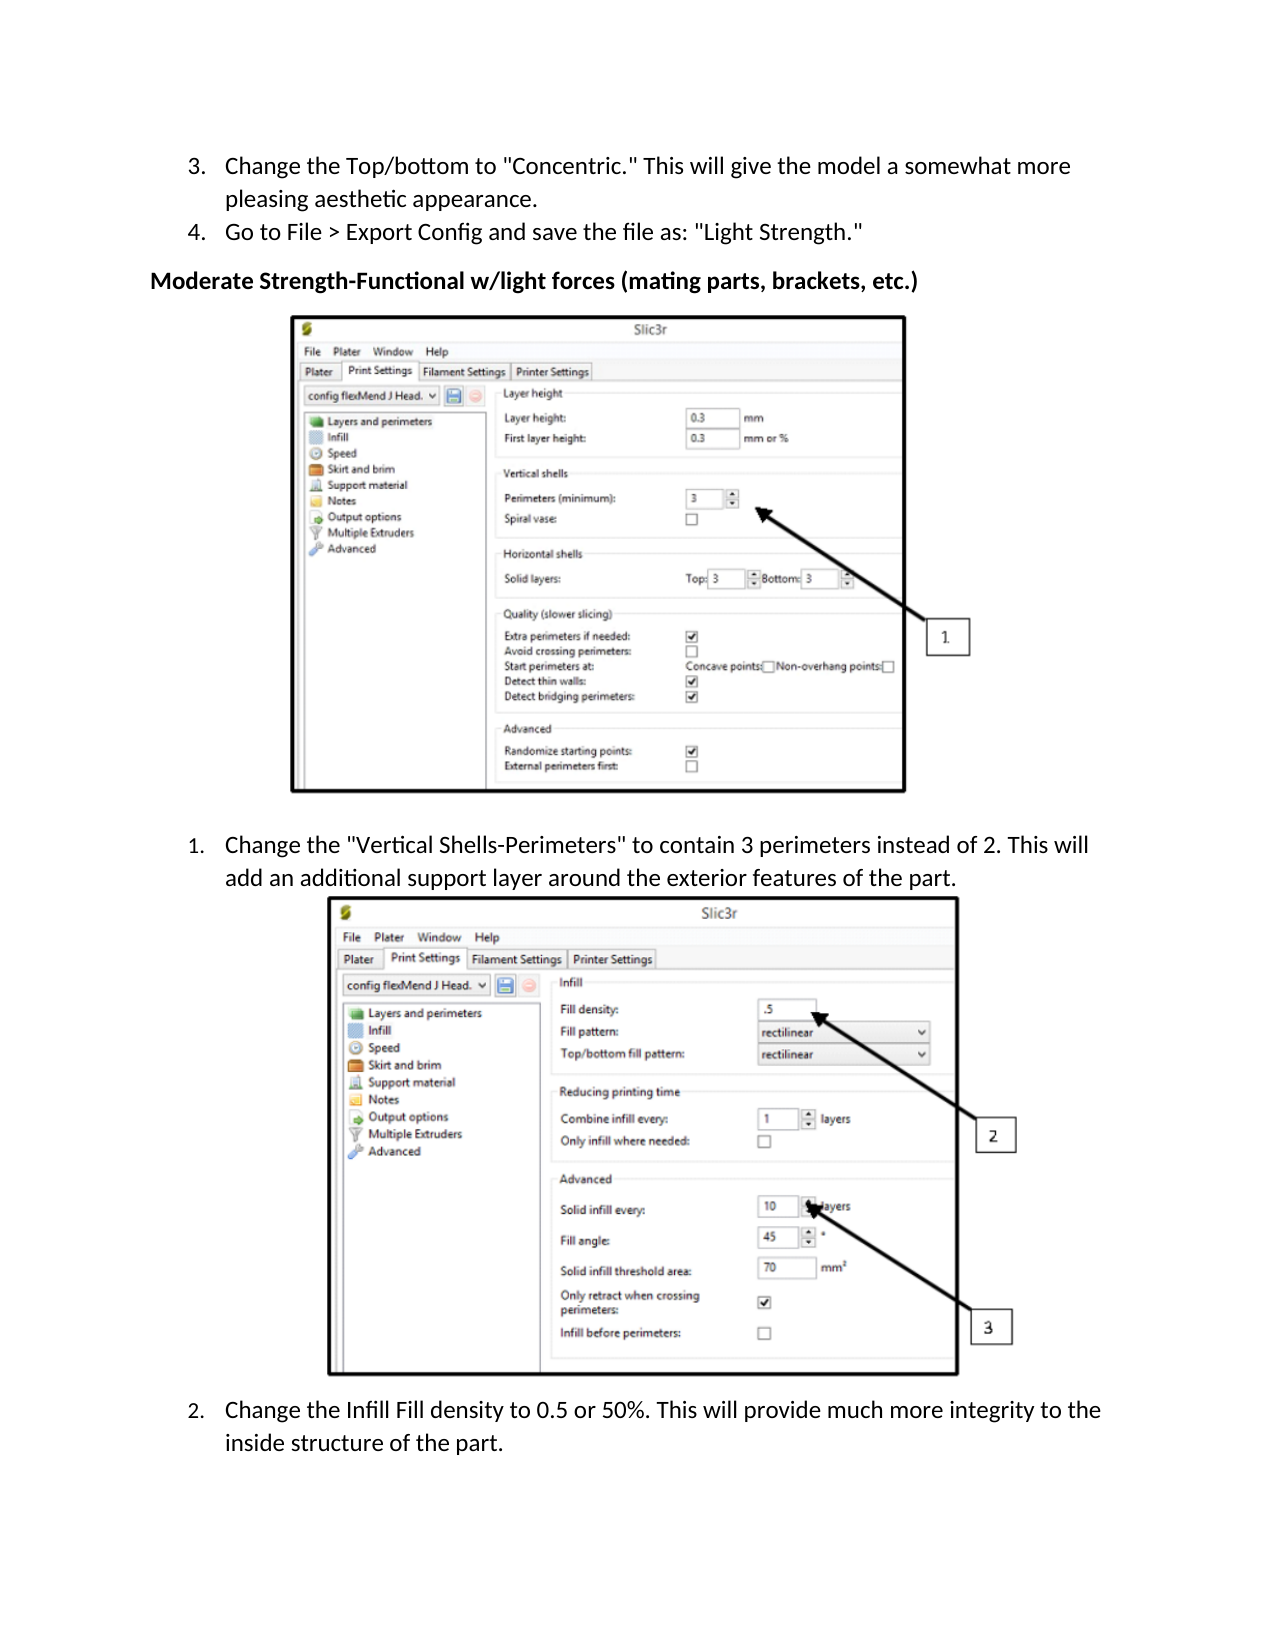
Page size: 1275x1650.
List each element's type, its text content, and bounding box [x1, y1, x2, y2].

list Change the Infill Fill density to 0.5 or 50%. This will provide much more integrity to the inside structure of the part. [187, 1394, 1125, 1458]
list Change the Top/bottom to "Concentric." This will give the model a somewhat more pleasing aesthetic appearance. [187, 150, 1125, 213]
list Go to File > Export Config and save the file as: "Light Strength." [187, 216, 1125, 246]
text Moderate Strength-Functional w/light forces (mating parts, brackets, etc.) [150, 265, 1125, 296]
list Change the "Vertical Shells-Perimeters" to contain 3 perimeters instead of 2. This will add an additional support layer around the exterior features of the part. [187, 829, 1125, 893]
